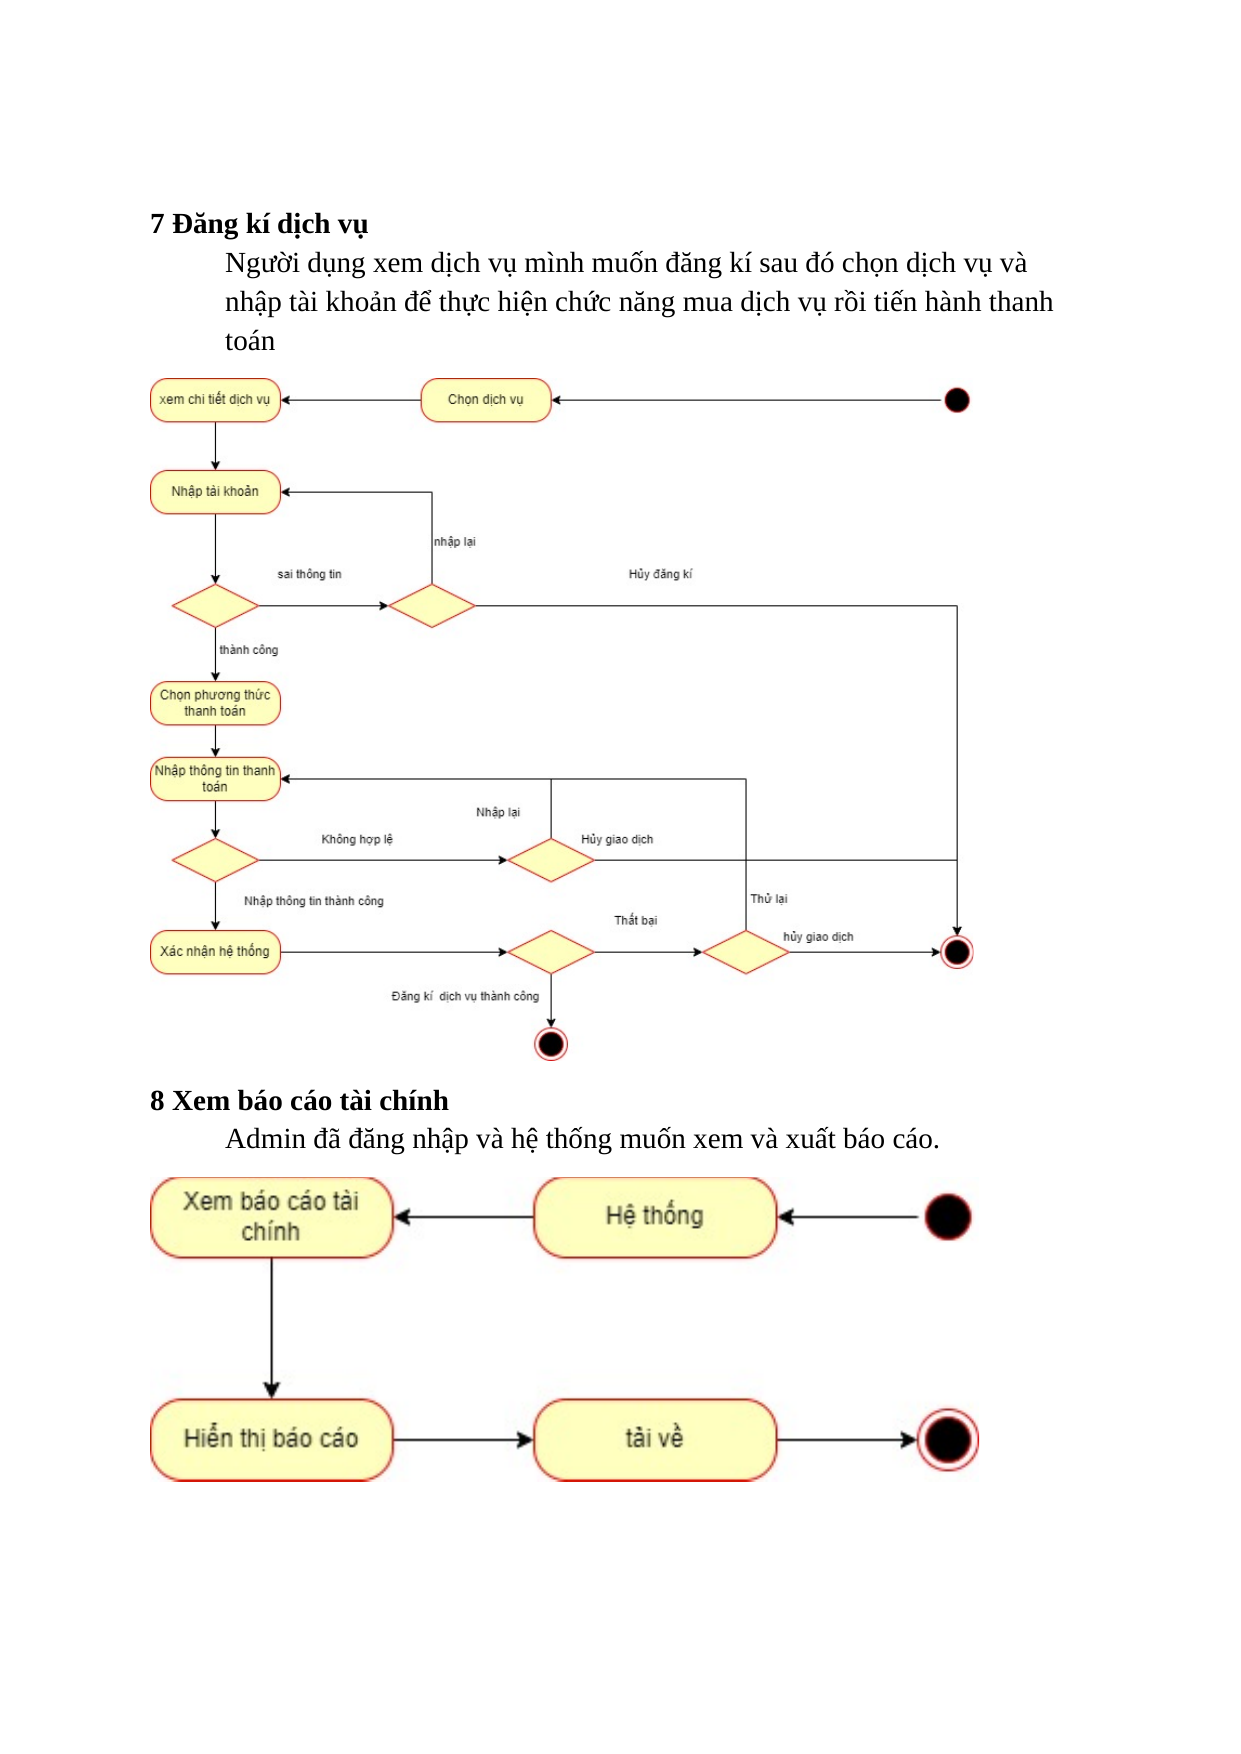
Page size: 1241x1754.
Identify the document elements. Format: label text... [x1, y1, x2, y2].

picture [150, 1177, 980, 1482]
picture [150, 378, 974, 1061]
subtitle 7 Đăng kí dịch vụ [150, 206, 1090, 240]
subtitle 8 Xem báo cáo tài chính [150, 1083, 1090, 1116]
text Admin đã đăng nhập và hệ thống muốn xem và xuất báo cáo. [150, 1122, 1090, 1155]
text Người dụng xem dịch vụ mình muốn đăng kí sau đó chọn dịch vụ và nhập tài khoản để thực hiện chức năng mua dịch vụ rồi tiến hành thanh toán [225, 245, 1090, 356]
